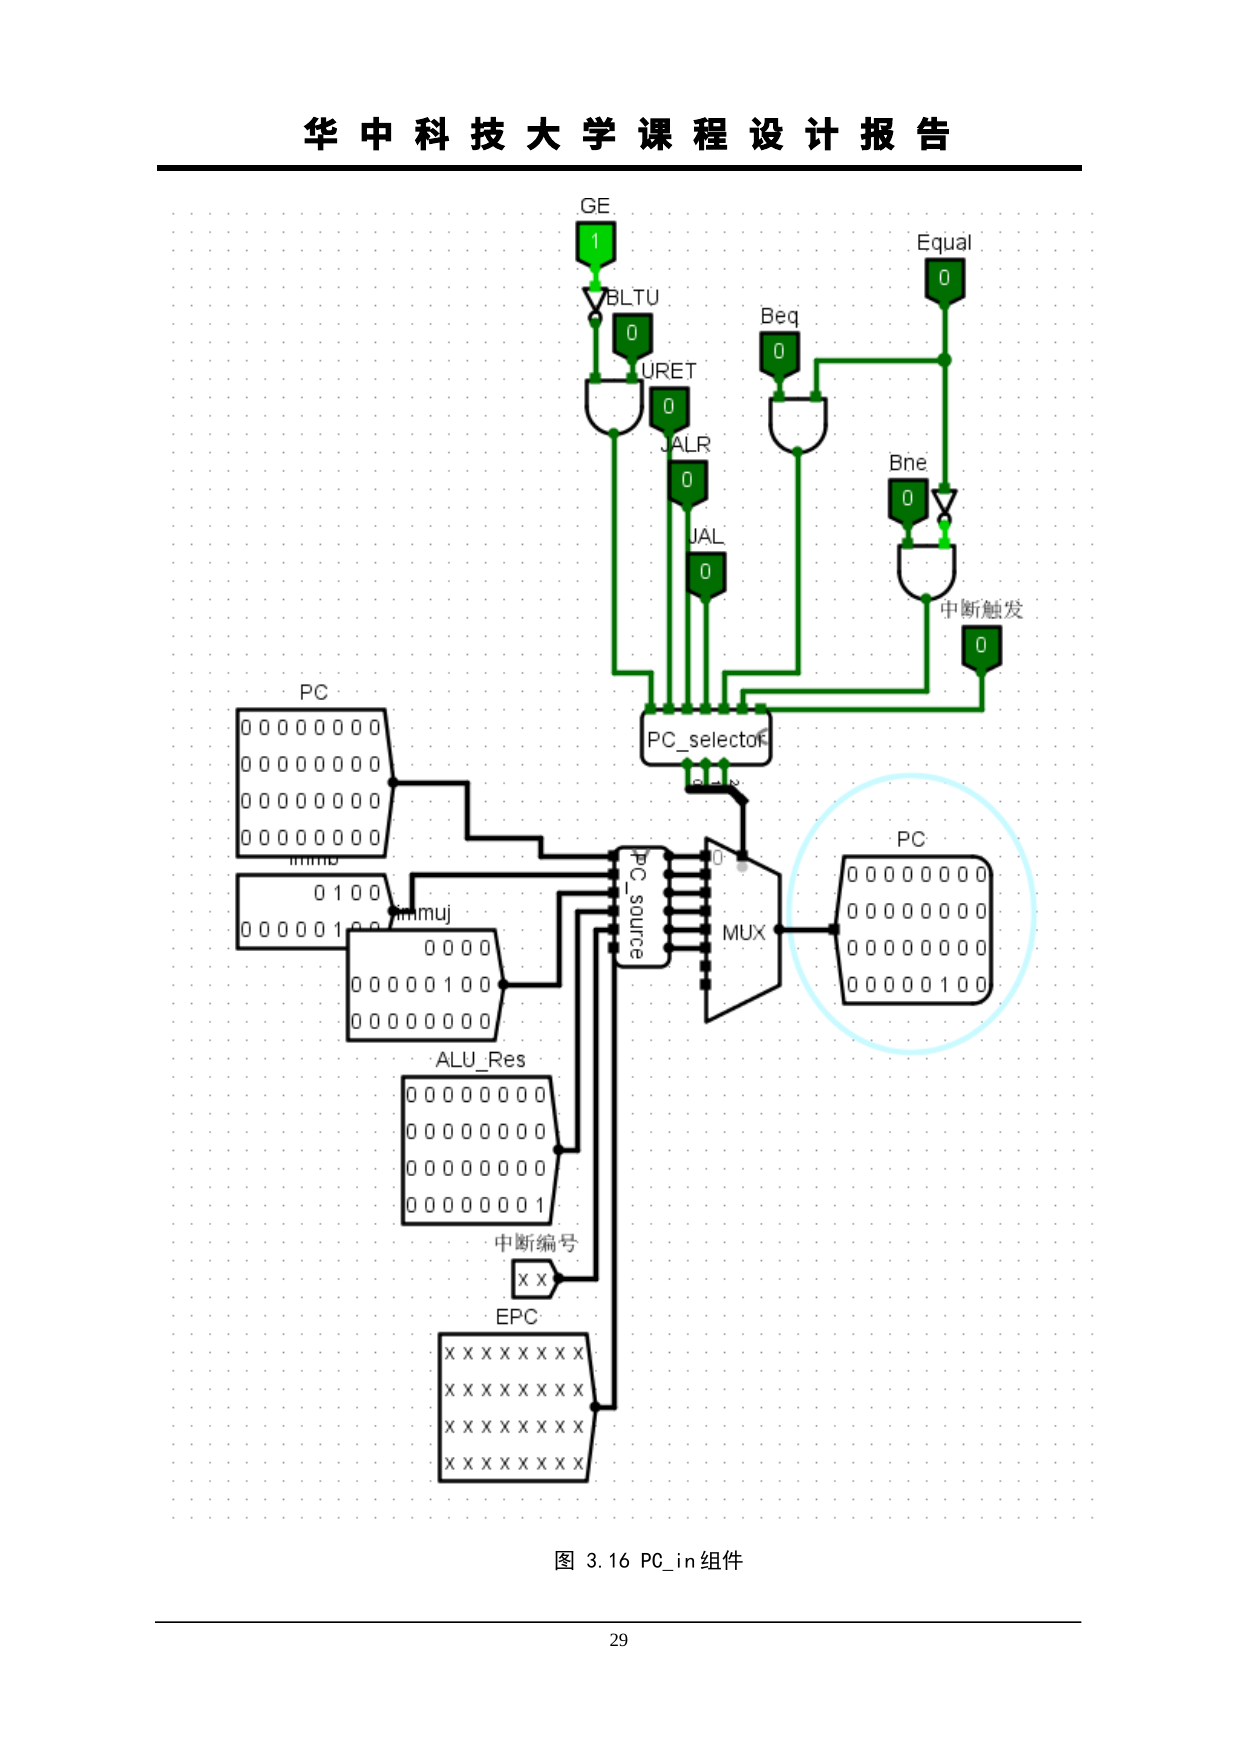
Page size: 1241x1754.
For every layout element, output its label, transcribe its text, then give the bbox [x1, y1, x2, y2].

picture [159, 198, 1107, 1528]
